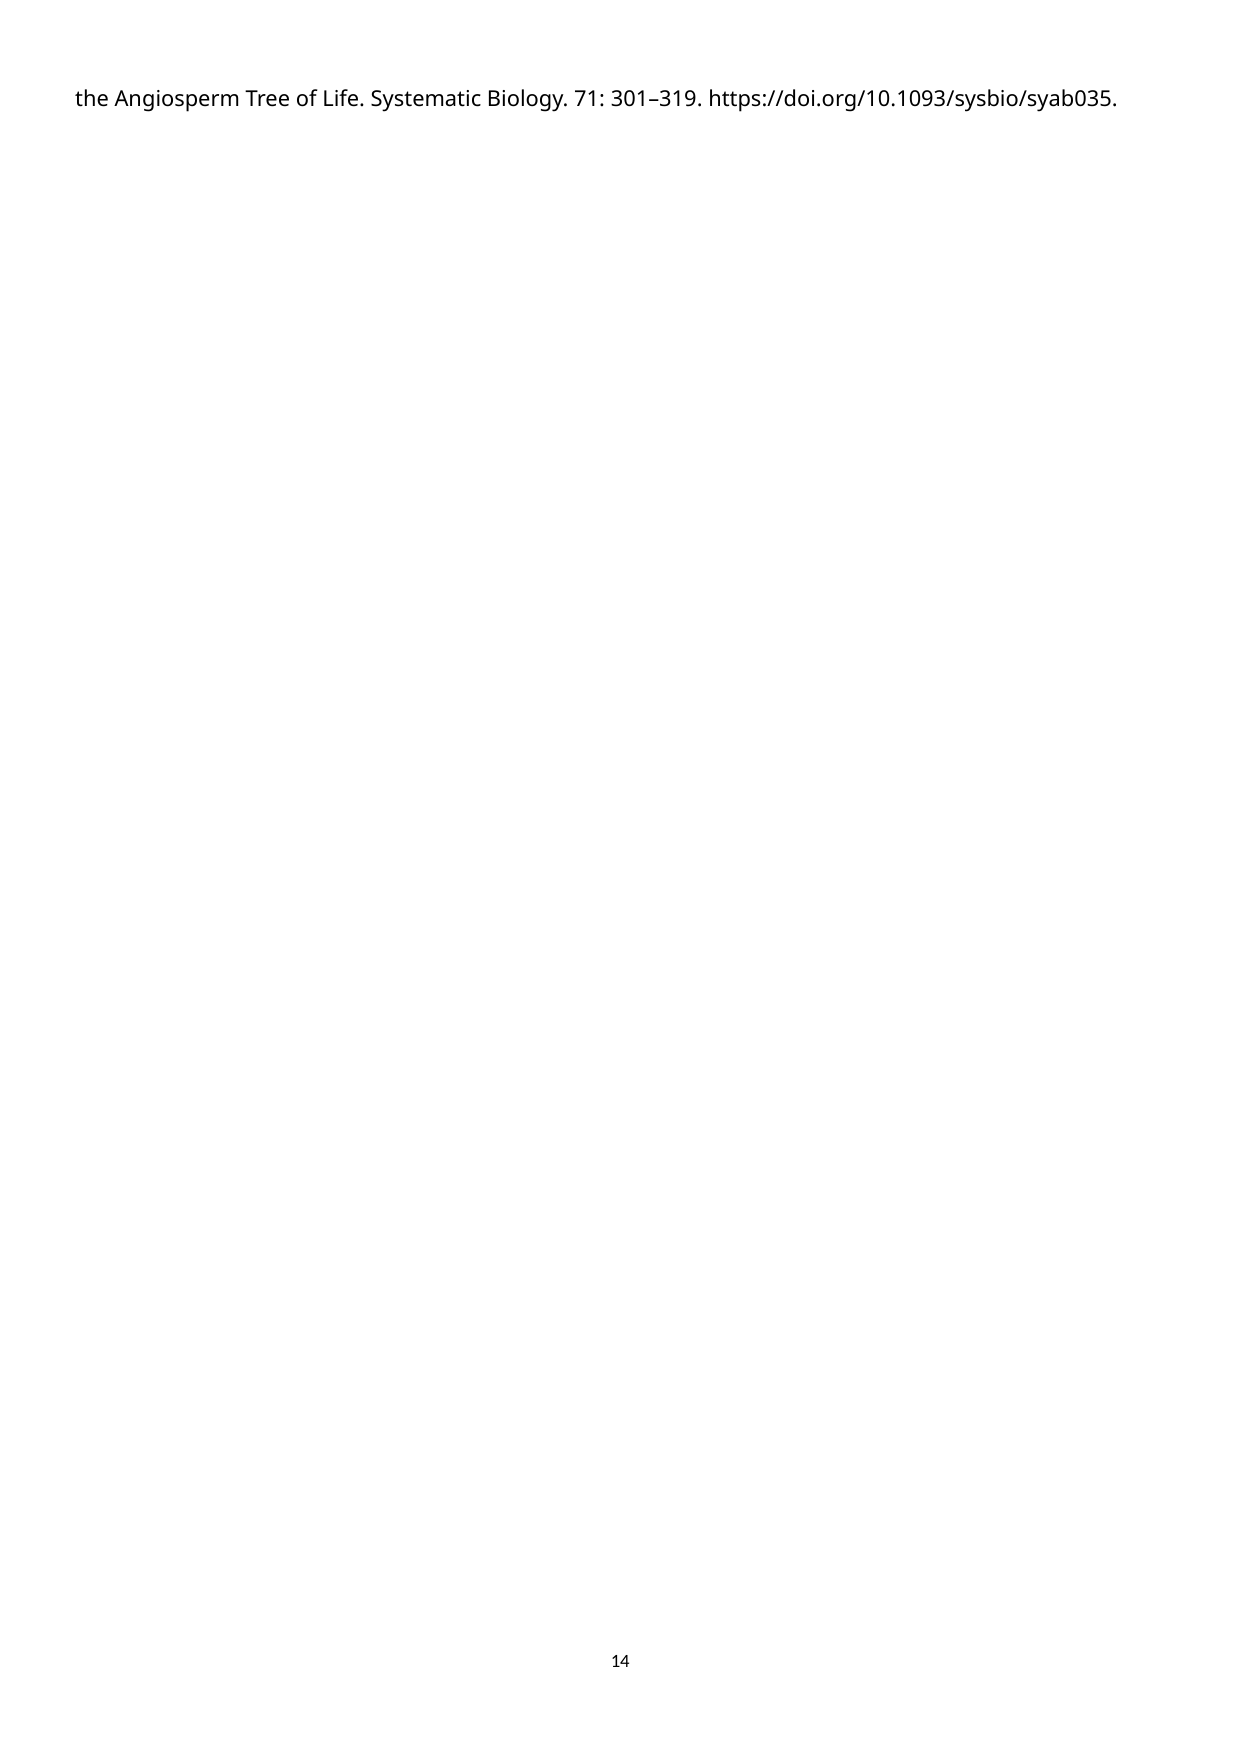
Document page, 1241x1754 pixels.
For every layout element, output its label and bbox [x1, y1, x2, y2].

list [31, 82, 1165, 114]
